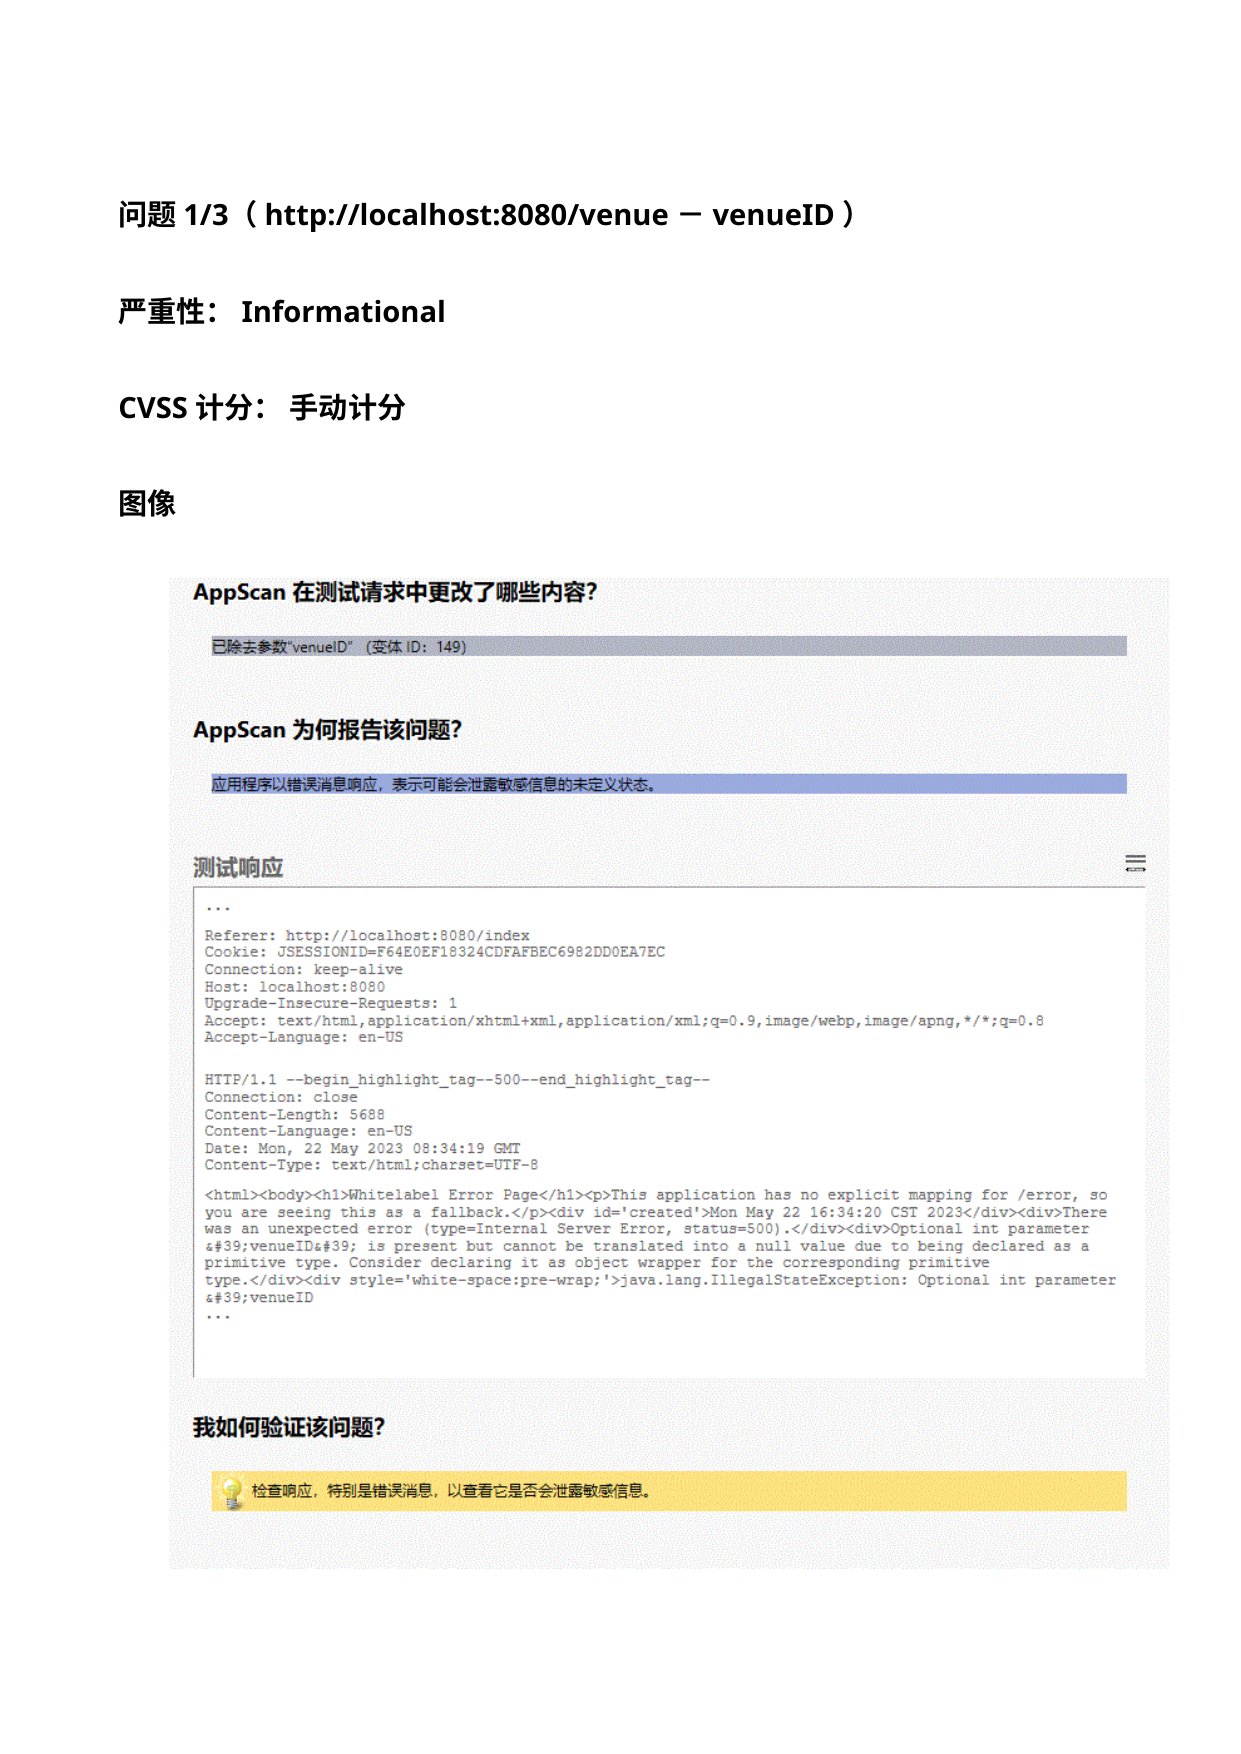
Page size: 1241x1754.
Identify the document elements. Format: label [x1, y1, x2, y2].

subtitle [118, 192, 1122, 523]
picture [168, 576, 1171, 1569]
